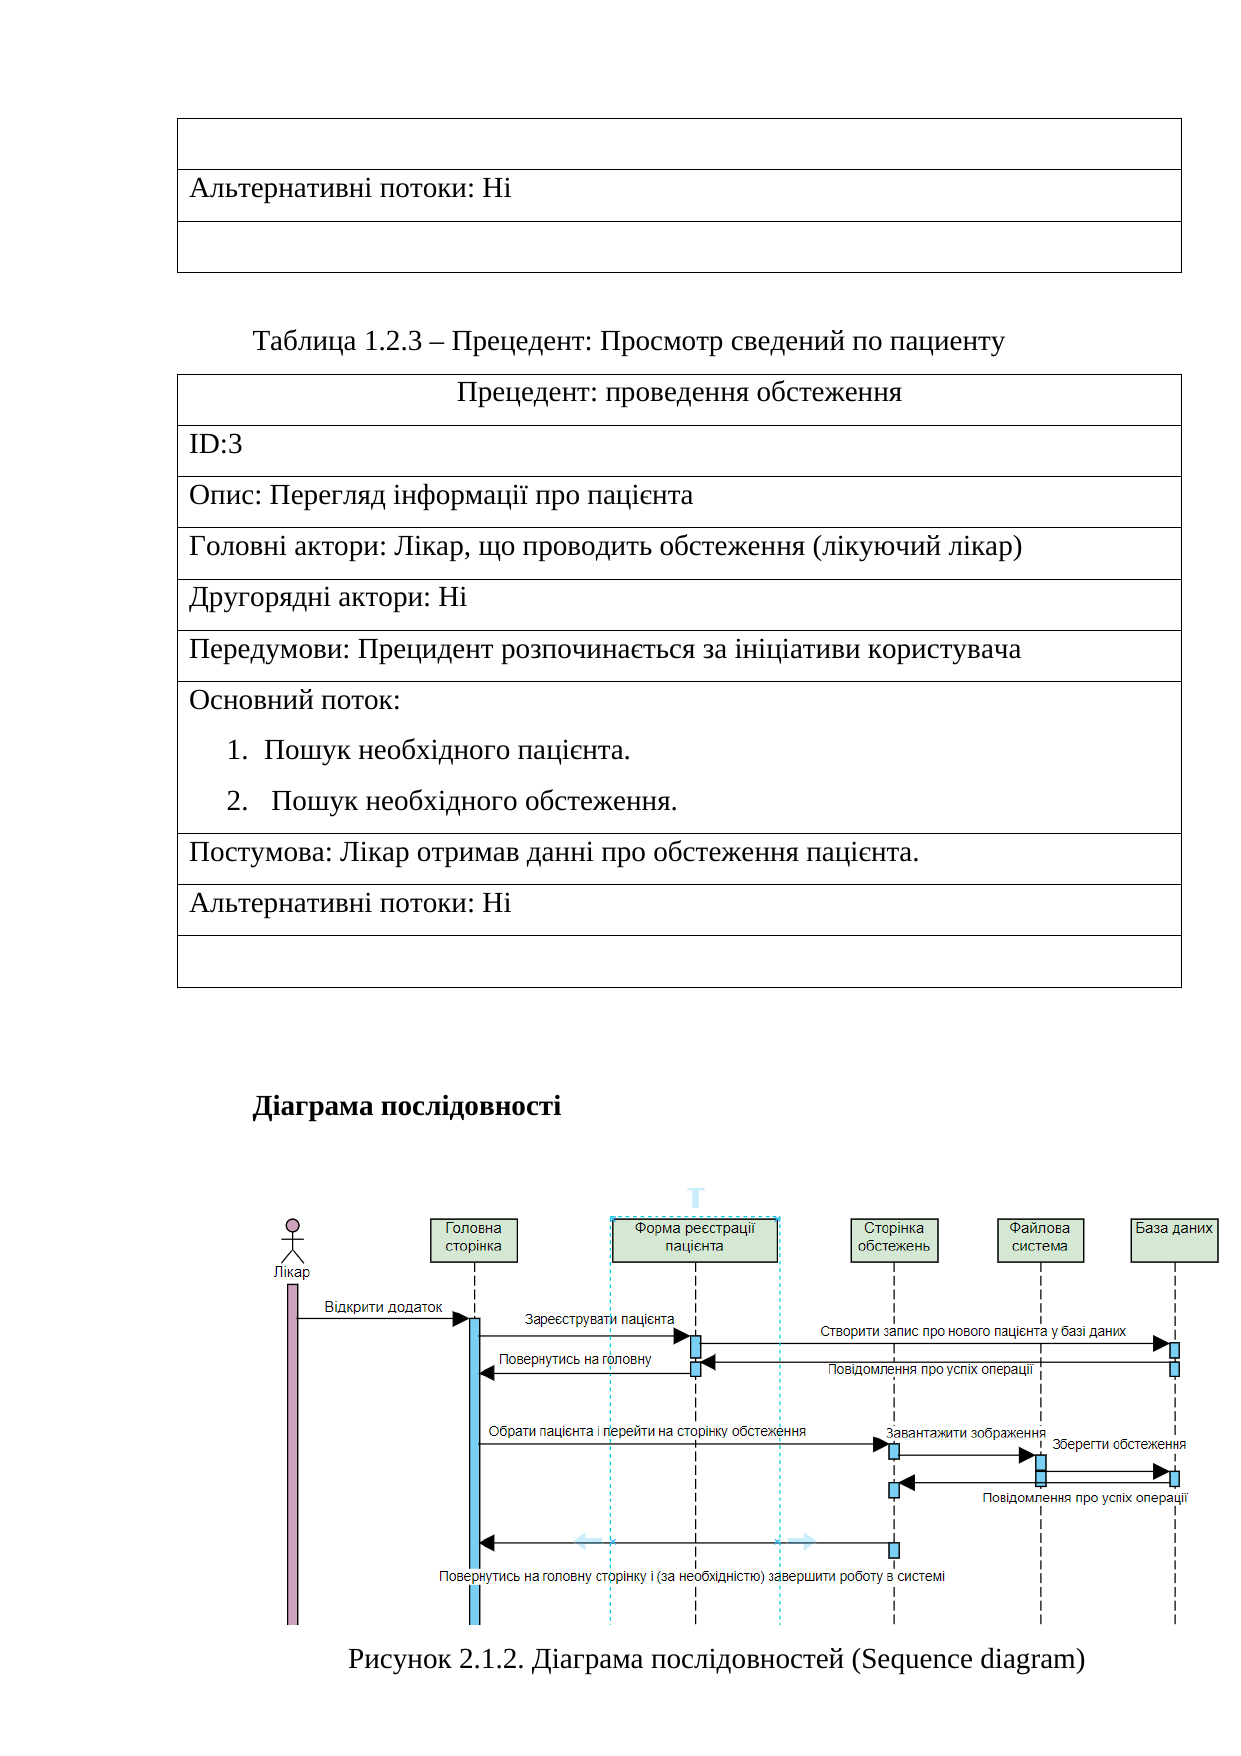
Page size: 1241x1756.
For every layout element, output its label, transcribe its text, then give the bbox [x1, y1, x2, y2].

text Таблица 1.2.3 – Прецедент: Просмотр сведений по пациенту [177, 323, 1181, 357]
table_cell Другорядні актори: Ні [178, 580, 1181, 630]
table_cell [178, 119, 1181, 169]
table_cell Опис: Перегляд інформації про пацієнта [178, 477, 1181, 527]
table_cell Передумови: Прецидент розпочинається за ініціативи користувача [178, 631, 1181, 681]
text Рисунок 2.1.2. Діаграма послідовностей (Sequence diagram) [177, 1641, 1181, 1675]
table_cell Альтернативні потоки: Ні [178, 170, 1181, 221]
table_header Прецедент: проведення обстеження [178, 375, 1181, 425]
table_cell Основний поток: Пошук необхідного пацієнта. Пошук необхідного обстеження. [178, 682, 1181, 833]
text Діаграма послідовності [177, 1088, 1181, 1122]
table_cell Головні актори: Лікар, що проводить обстеження (лікуючий лікар) [178, 528, 1181, 578]
table_cell [178, 936, 1181, 987]
table_cell [178, 222, 1181, 272]
table_cell Постумова: Лікар отримав данні про обстеження пацієнта. [178, 834, 1181, 884]
picture [252, 1188, 1234, 1625]
table_cell Альтернативні потоки: Ні [178, 885, 1181, 935]
table_cell ID:3 [178, 426, 1181, 476]
